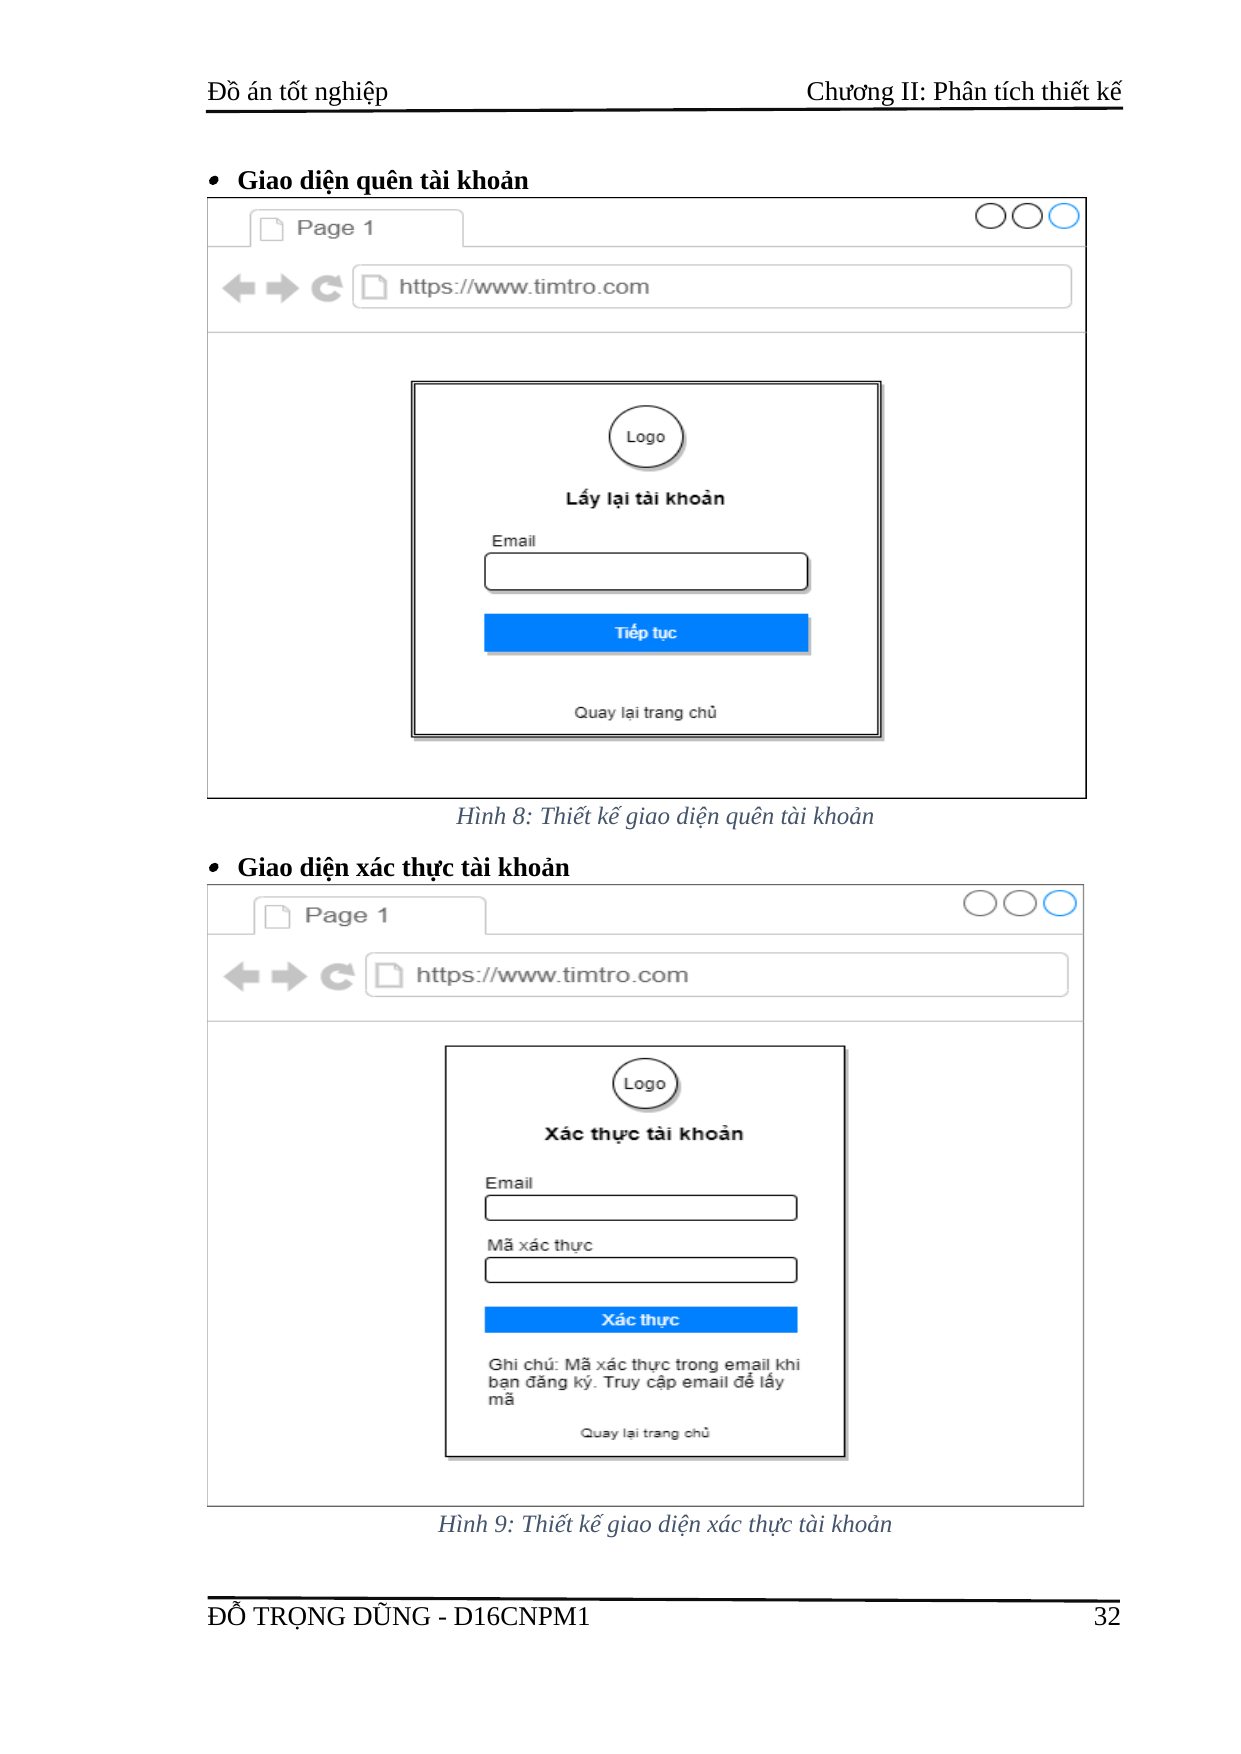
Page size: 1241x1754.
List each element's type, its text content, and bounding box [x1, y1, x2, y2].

list Giao diện xác thực tài khoản [207, 851, 1123, 882]
list Giao diện quên tài khoản [207, 164, 1123, 195]
picture [207, 884, 1085, 1507]
picture [207, 197, 1087, 799]
text Hình 8: Thiết kế giao diện quên tài khoản [207, 801, 1123, 830]
text Hình 9: Thiết kế giao diện xác thực tài khoản [207, 1509, 1123, 1537]
